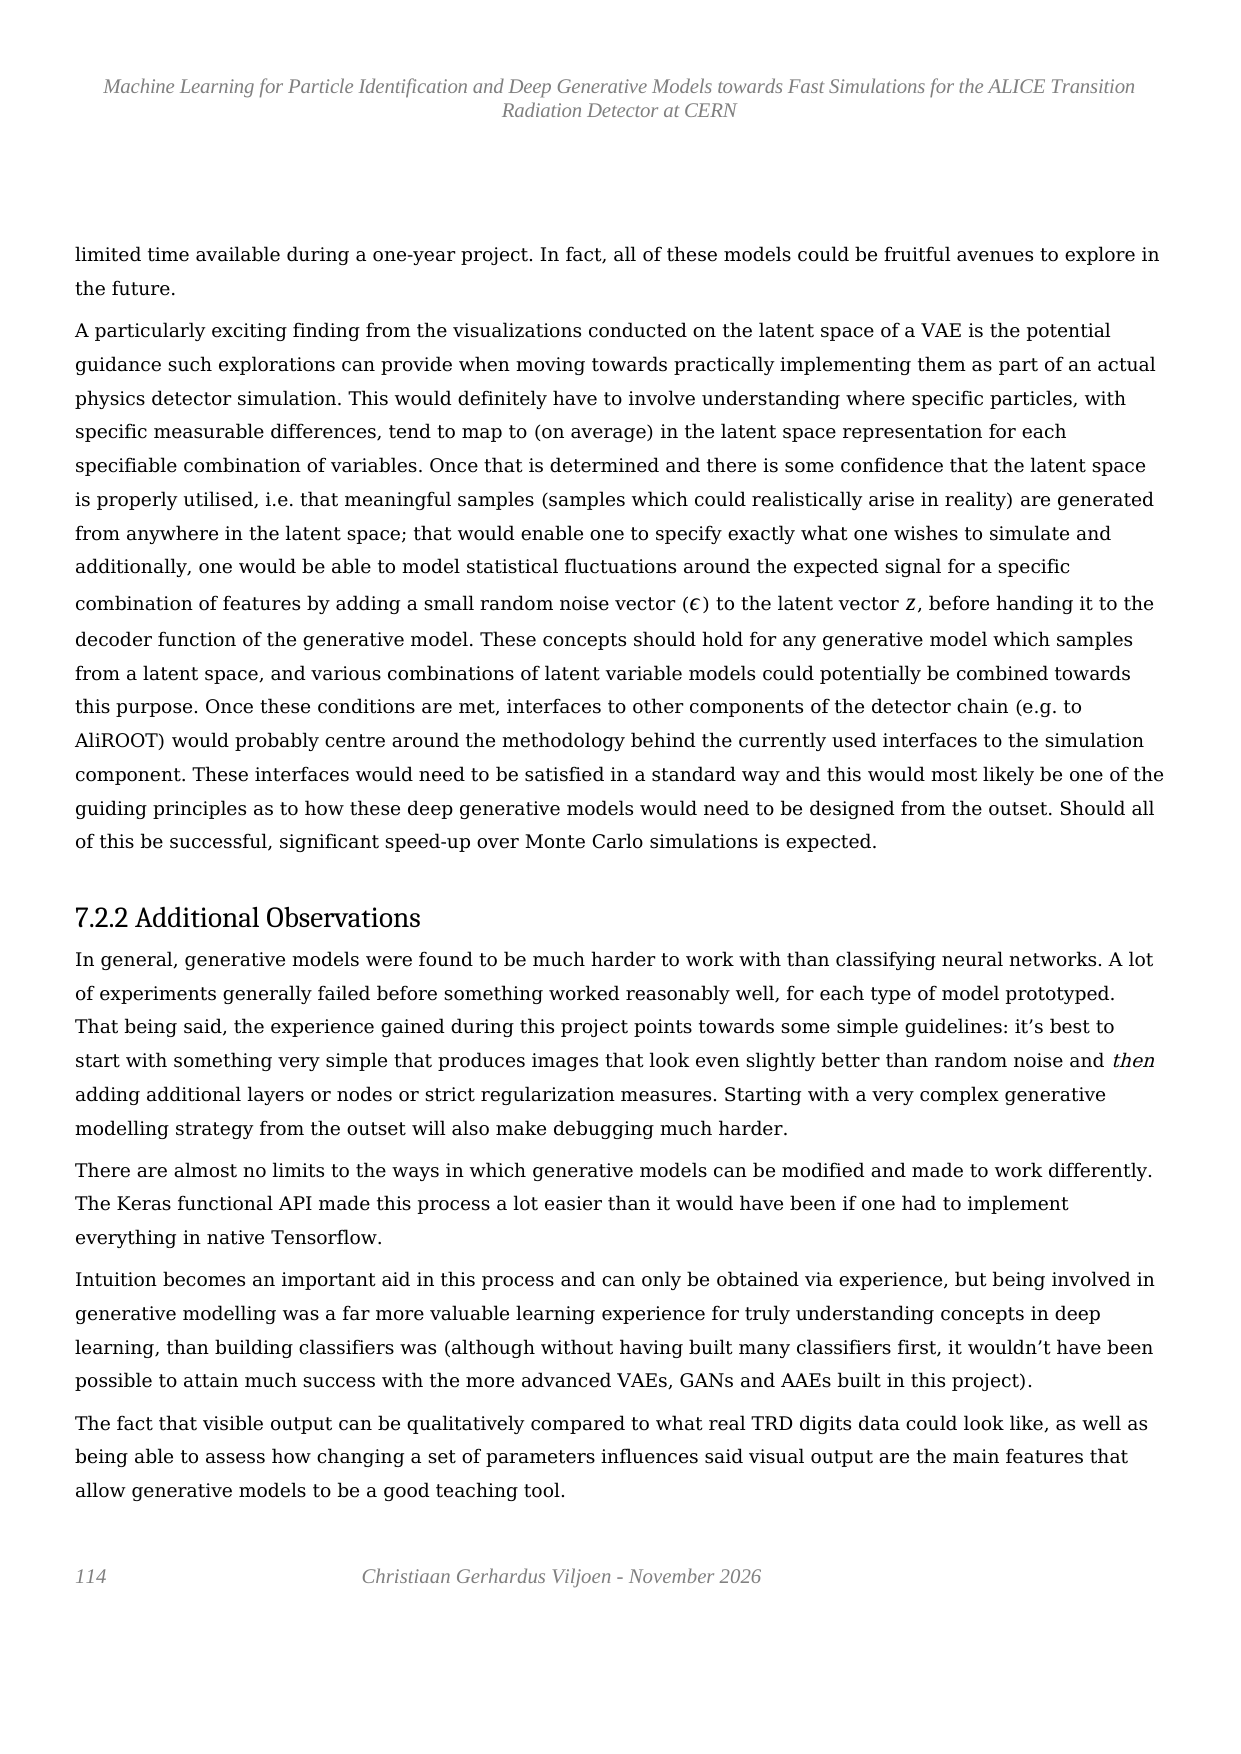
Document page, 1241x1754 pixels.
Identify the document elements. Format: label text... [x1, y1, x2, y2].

text In general, generative models were found to be much harder to work with than classifying neural networks. A lot of experiments generally failed before something worked reasonably well, for each type of model prototyped. That being said, the experience gained during this project points towards some simple guidelines: it’s best to start with something very simple that produces images that look even slightly better than random noise and then adding additional layers or nodes or strict regularization measures. Starting with a very complex generative modelling strategy from the outset will also make debugging much harder. [75, 948, 1165, 1139]
text The fact that visible output can be qualitatively compared to what real TRD digits data could look like, as well as being able to assess how changing a set of parameters influences said visual output are the main features that allow generative models to be a good teaching tool. [75, 1411, 1165, 1501]
text A particularly exciting finding from the visualizations conducted on the latent space of a VAE is the potential guidance such explorations can provide when moving towards practically implementing them as part of an actual physics detector simulation. This would definitely have to involve understanding where specific particles, with specific measurable differences, tend to map to (on average) in the latent space representation for each specifiable combination of variables. Once that is determined and there is some confidence that the latent space is properly utilised, i.e. that meaningful samples (samples which could realistically arise in reality) are generated from anywhere in the latent space; that would enable one to specify exactly what one wishes to simulate and additionally, one would be able to model statistical fluctuations around the expected signal for a specific combination of features by adding a small random noise vector () to the latent vector , before handing it to the decoder function of the generative model. These concepts should hold for any generative model which samples from a latent space, and various combinations of latent variable models could potentially be combined towards this purpose. Once these conditions are met, interfaces to other components of the detector chain (e.g. to AliROOT) would probably centre around the methodology behind the currently used interfaces to the simulation component. These interfaces would need to be satisfied in a standard way and this would most likely be one of the guiding principles as to how these deep generative models would need to be designed from the outset. Should all of this be successful, significant speed-up over Monte Carlo simulations is expected. [75, 319, 1165, 853]
text There are almost no limits to the ways in which generative models can be modified and made to work differently. The Keras functional API made this process a lot easier than it would have been if one had to implement everything in native Tensorflow. [75, 1158, 1165, 1248]
subtitle Additional Observations [75, 902, 1165, 935]
text Intuition becomes an important aid in this process and can only be obtained via experience, but being involved in generative modelling was a far more valuable learning experience for truly understanding concepts in deep learning, than building classifiers was (although without having built many classifiers first, it wouldn’t have been possible to attain much success with the more advanced VAEs, GANs and AAEs built in this project). [75, 1268, 1165, 1392]
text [75, 243, 1165, 299]
